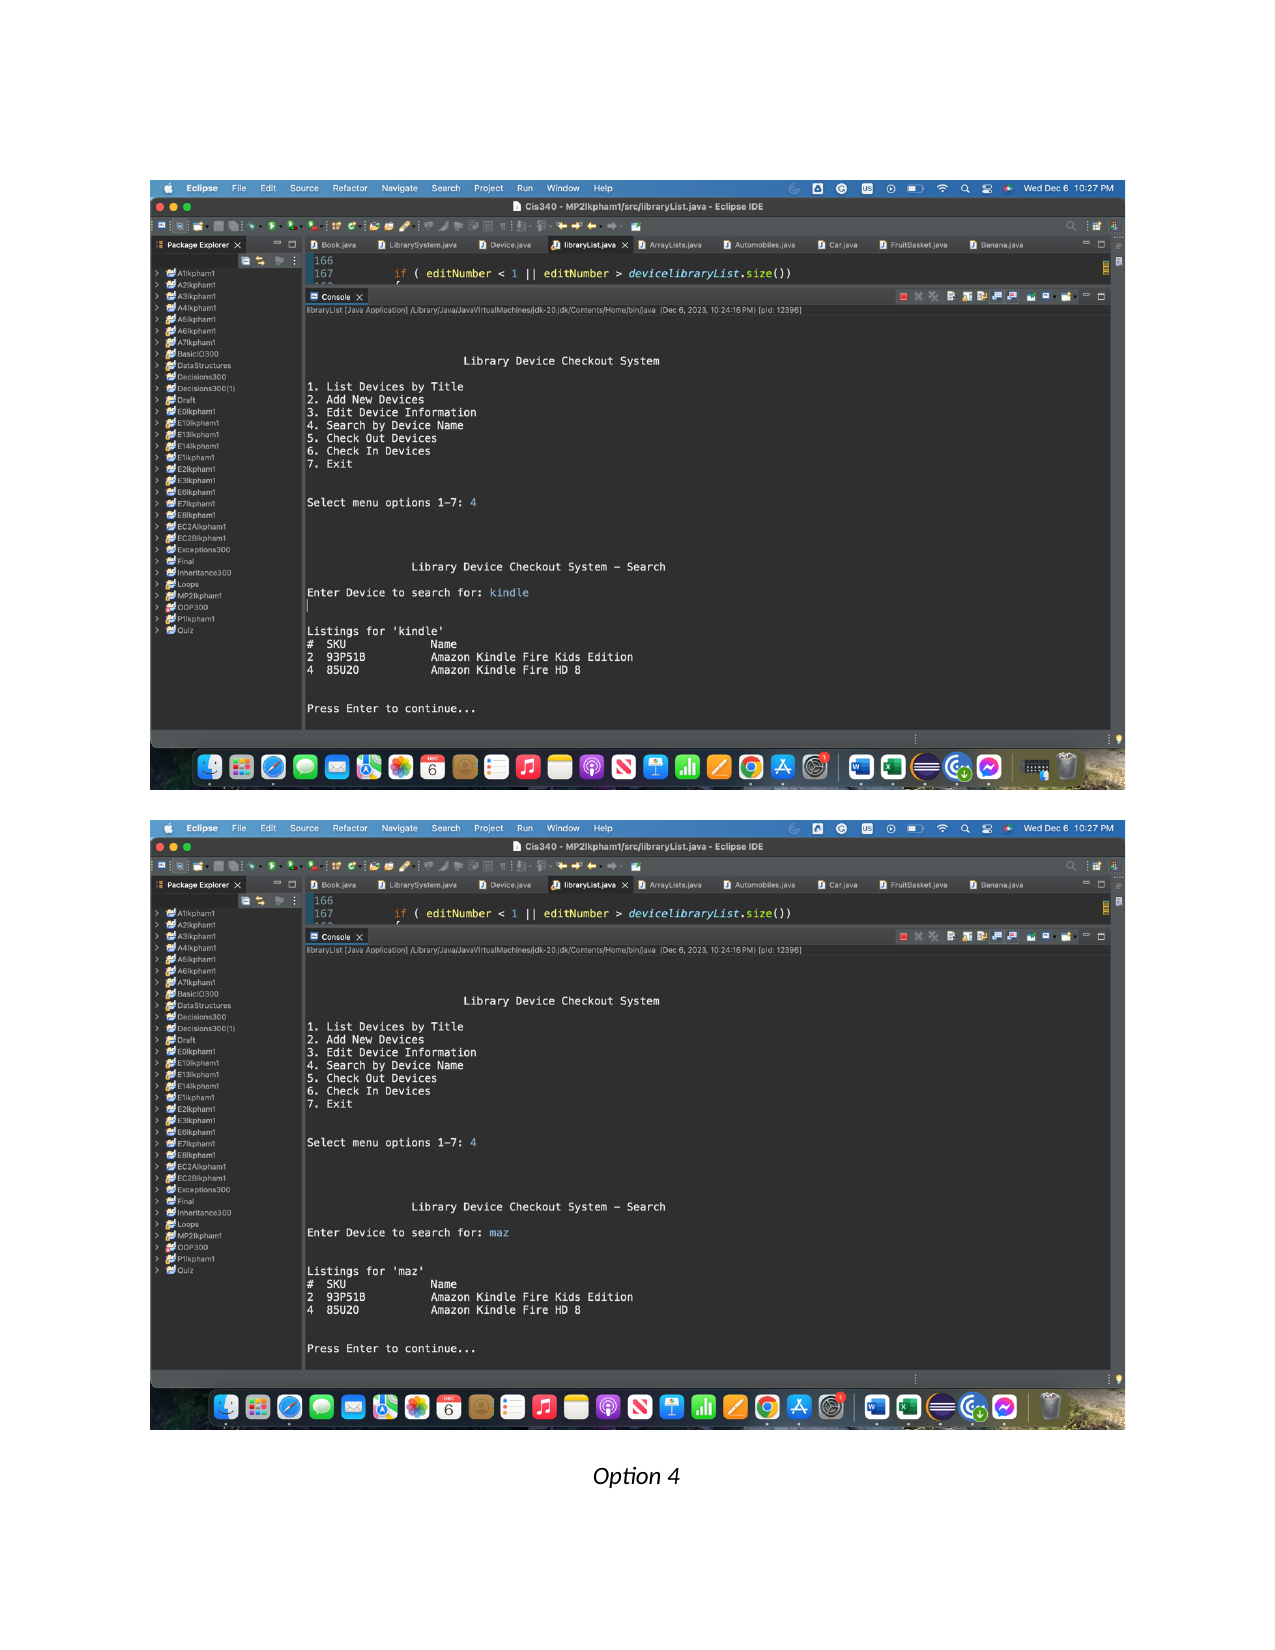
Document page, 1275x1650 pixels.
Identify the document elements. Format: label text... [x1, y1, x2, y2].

picture [150, 820, 1125, 1430]
picture [150, 180, 1125, 790]
text Option 4 [150, 1460, 1125, 1491]
